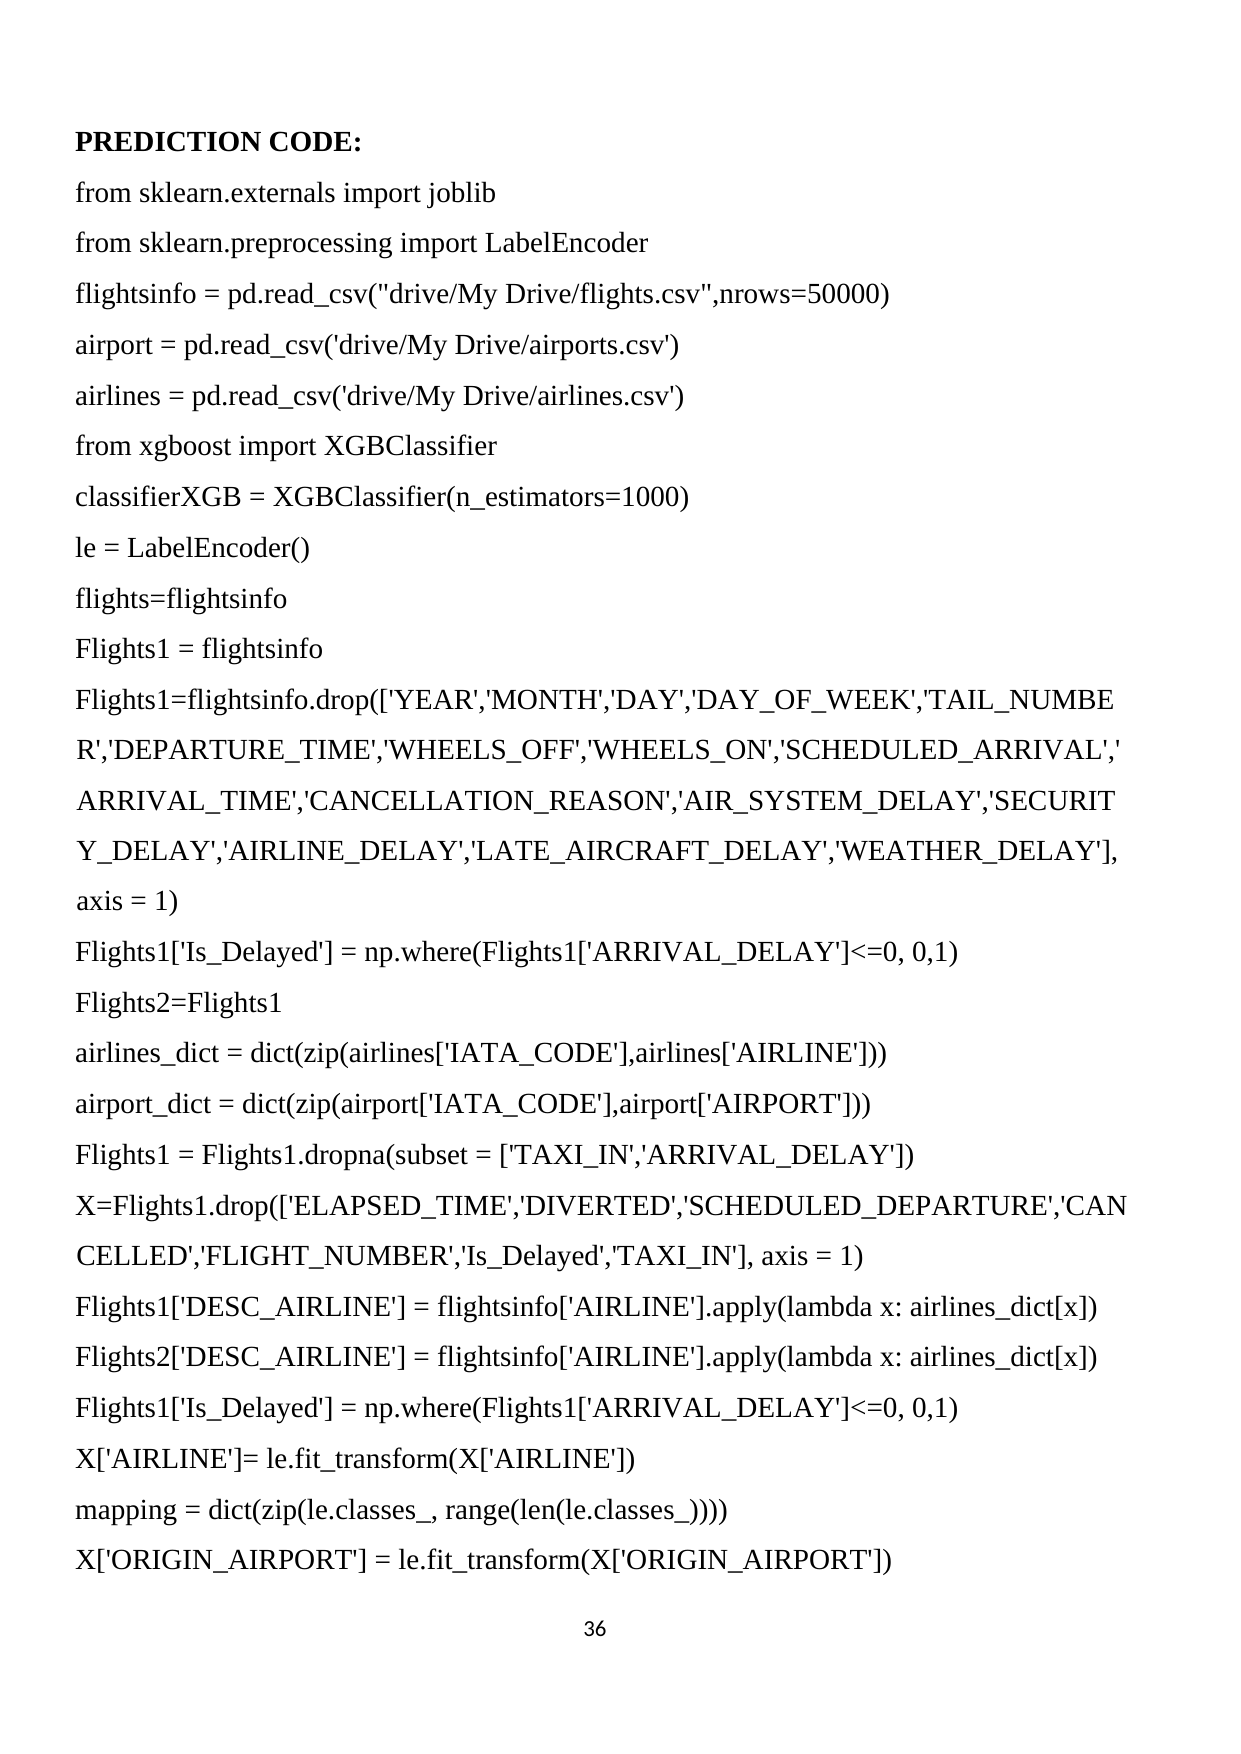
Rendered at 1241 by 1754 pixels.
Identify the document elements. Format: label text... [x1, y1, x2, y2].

text airport_dict = dict(zip(airport['IATA_CODE'],airport['AIRPORT'])) [75, 1086, 1134, 1120]
text le = LabelEncoder() [75, 530, 1134, 563]
text airport = pd.read_csv('drive/My Drive/airports.csv') [75, 327, 1134, 361]
text PREDICTION CODE: [75, 124, 1134, 158]
text from xgboost import XGBClassifier [75, 428, 1134, 462]
text airlines_dict = dict(zip(airlines['IATA_CODE'],airlines['AIRLINE'])) [75, 1036, 1134, 1069]
text classifierXGB = XGBClassifier(n_estimators=1000) [75, 479, 1134, 513]
text from sklearn.preprocessing import LabelEncoder [75, 226, 1134, 259]
text X=Flights1.drop(['ELAPSED_TIME','DIVERTED','SCHEDULED_DEPARTURE','CANCELLED','FLIGHT_NUMBER','Is_Delayed','TAXI_IN'], axis = 1) [75, 1188, 1134, 1272]
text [75, 1492, 1134, 1525]
text flightsinfo = pd.read_csv("drive/My Drive/flights.csv",nrows=50000) [75, 276, 1134, 310]
text X['AIRLINE']= le.fit_transform(X['AIRLINE']) [75, 1441, 1134, 1474]
text Flights1=flightsinfo.drop(['YEAR','MONTH','DAY','DAY_OF_WEEK','TAIL_NUMBER','DEPARTURE_TIME','WHEELS_OFF','WHEELS_ON','SCHEDULED_ARRIVAL','ARRIVAL_TIME','CANCELLATION_REASON','AIR_SYSTEM_DELAY','SECURITY_DELAY','AIRLINE_DELAY','LATE_AIRCRAFT_DELAY','WEATHER_DELAY'], axis = 1) [75, 682, 1134, 917]
text Flights1['DESC_AIRLINE'] = flightsinfo['AIRLINE'].apply(lambda x: airlines_dict[x]) [75, 1289, 1134, 1322]
text from sklearn.externals import joblib [75, 175, 1134, 208]
text airlines = pd.read_csv('drive/My Drive/airlines.csv') [75, 378, 1134, 411]
text Flights1 = flightsinfo [75, 631, 1134, 665]
text X['ORIGIN_AIRPORT'] = le.fit_transform(X['ORIGIN_AIRPORT']) [75, 1542, 1134, 1576]
text Flights1['Is_Delayed'] = np.where(Flights1['ARRIVAL_DELAY']<=0, 0,1) [75, 934, 1134, 968]
text Flights1 = Flights1.dropna(subset = ['TAXI_IN','ARRIVAL_DELAY']) [75, 1137, 1134, 1171]
text Flights2=Flights1 [75, 985, 1134, 1018]
text flights=flightsinfo [75, 581, 1134, 614]
text Flights2['DESC_AIRLINE'] = flightsinfo['AIRLINE'].apply(lambda x: airlines_dict[x]) [75, 1339, 1134, 1373]
text Flights1['Is_Delayed'] = np.where(Flights1['ARRIVAL_DELAY']<=0, 0,1) [75, 1390, 1134, 1424]
